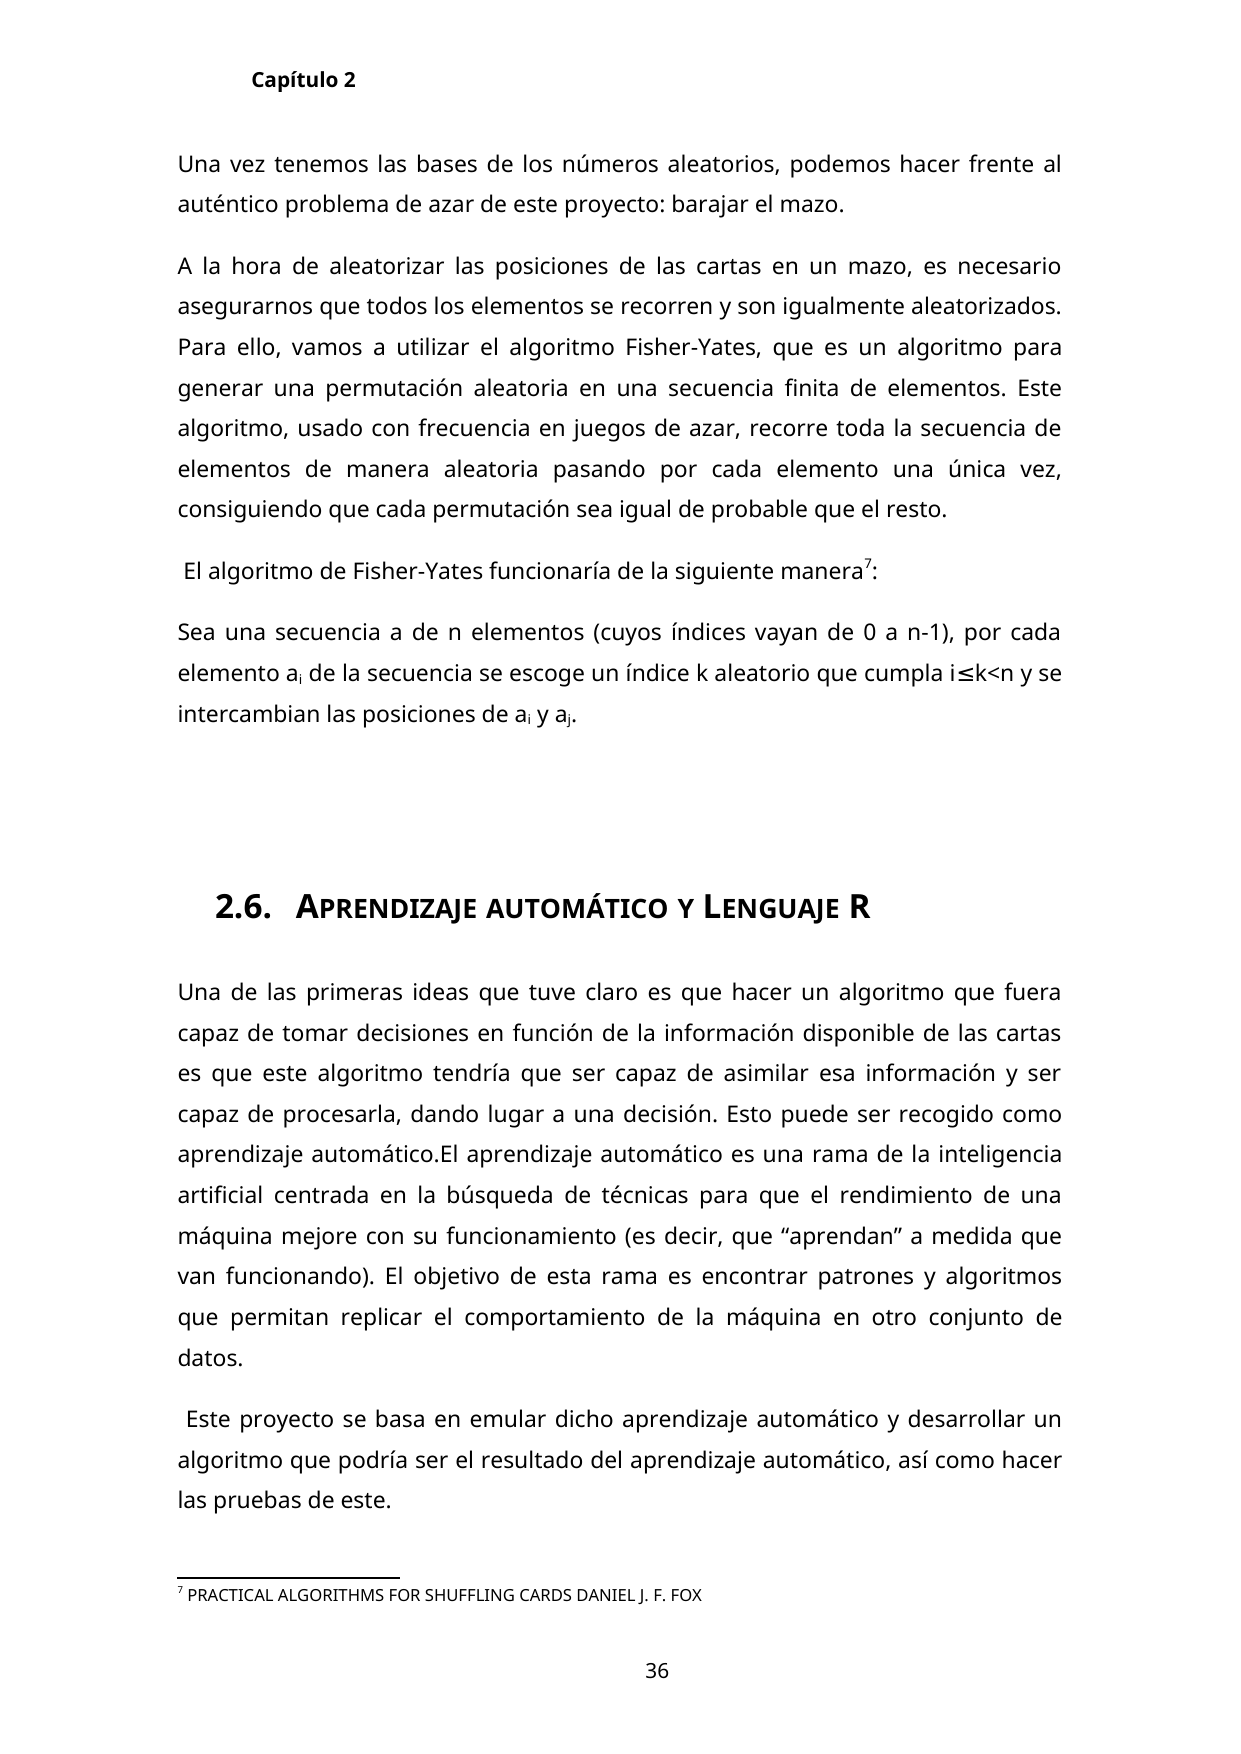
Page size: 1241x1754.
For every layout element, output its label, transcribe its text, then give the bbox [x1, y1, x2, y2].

text A la hora de aleatorizar las posiciones de las cartas en un mazo, es necesario asegurarnos que todos los elementos se recorren y son igualmente aleatorizados. Para ello, vamos a utilizar el algoritmo Fisher-Yates, que es un algoritmo para generar una permutación aleatoria en una secuencia finita de elementos. Este algoritmo, usado con frecuencia en juegos de azar, recorre toda la secuencia de elementos de manera aleatoria pasando por cada elemento una única vez, consiguiendo que cada permutación sea igual de probable que el resto. [177, 250, 1063, 525]
text El algoritmo de Fisher-Yates funcionaría de la siguiente manera: [177, 555, 1063, 586]
subtitle Aprendizaje automático y Lenguaje R [215, 883, 1063, 928]
text Una vez tenemos las bases de los números aleatorios, podemos hacer frente al auténtico problema de azar de este proyecto: barajar el mazo. [177, 148, 1063, 219]
text Una de las primeras ideas que tuve claro es que hacer un algoritmo que fuera capaz de tomar decisiones en función de la información disponible de las cartas es que este algoritmo tendría que ser capaz de asimilar esa información y ser capaz de procesarla, dando lugar a una decisión. Esto puede ser recogido como aprendizaje automático.El aprendizaje automático es una rama de la inteligencia artificial centrada en la búsqueda de técnicas para que el rendimiento de una máquina mejore con su funcionamiento (es decir, que “aprendan” a medida que van funcionando). El objetivo de esta rama es encontrar patrones y algoritmos que permitan replicar el comportamiento de la máquina en otro conjunto de datos. [177, 976, 1063, 1373]
text Sea una secuencia a de n elementos (cuyos índices vayan de 0 a n-1), por cada elemento ai de la secuencia se escoge un índice k aleatorio que cumpla i≤k<n y se intercambian las posiciones de ai y aj. [177, 616, 1063, 729]
text Este proyecto se basa en emular dicho aprendizaje automático y desarrollar un algoritmo que podría ser el resultado del aprendizaje automático, así como hacer las pruebas de este. [177, 1403, 1063, 1516]
